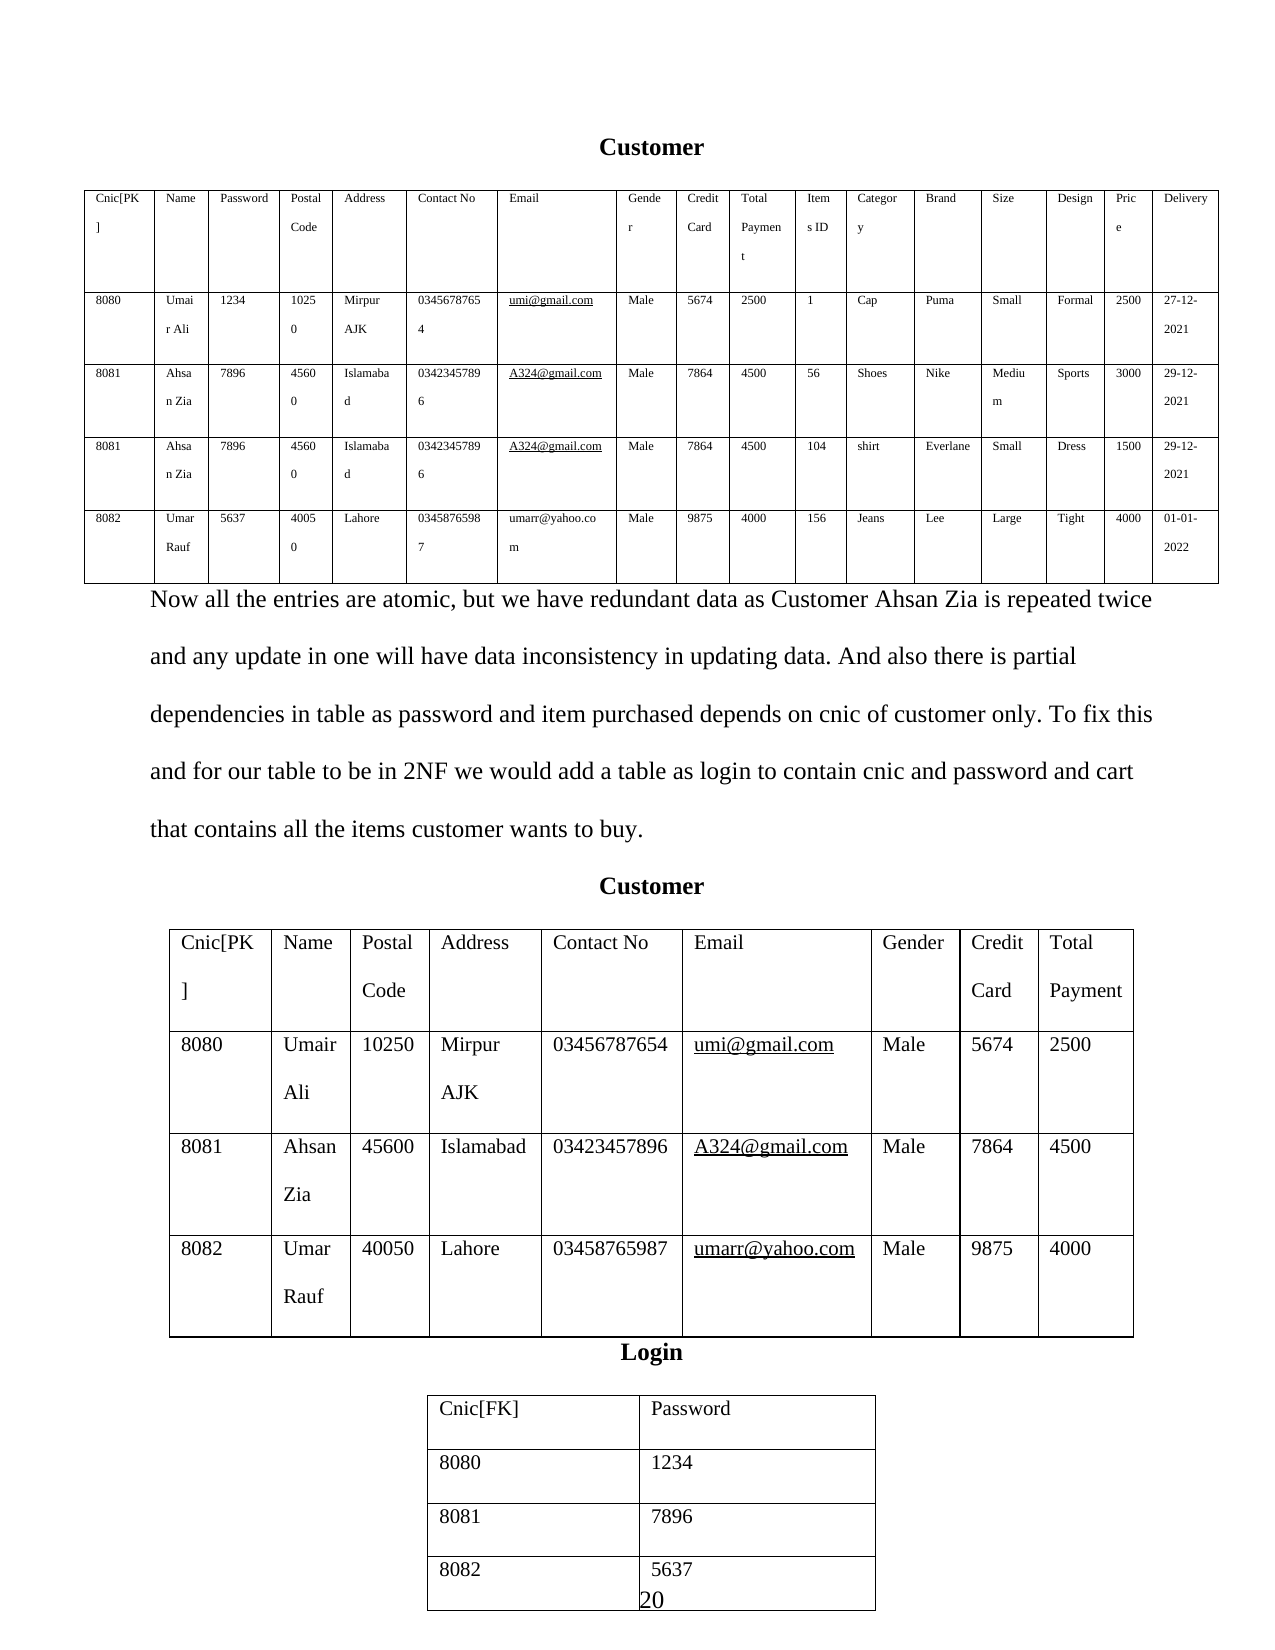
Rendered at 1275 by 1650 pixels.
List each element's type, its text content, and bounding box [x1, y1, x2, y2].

table_cell 5637 [640, 1557, 875, 1610]
table_header Cnic[FK] [428, 1396, 639, 1449]
table_cell 10250 [280, 293, 332, 364]
table_cell 5674 [961, 1032, 1038, 1133]
table_cell Ahsan Zia [272, 1134, 350, 1234]
table_cell 8081 [170, 1134, 271, 1234]
table_cell 29-12-2021 [1153, 438, 1218, 510]
table_header Postal Code [280, 191, 332, 292]
table_cell 8081 [428, 1504, 639, 1556]
table_cell Islamabad [333, 365, 406, 437]
table_cell 7864 [677, 365, 729, 437]
table_cell Umar Rauf [272, 1236, 350, 1336]
table_header Gender [872, 930, 959, 1031]
table_cell Dress [1047, 438, 1104, 510]
table_cell umarr@yahoo.com [683, 1236, 871, 1336]
table_cell 1234 [640, 1450, 875, 1502]
table_cell Ahsan Zia [155, 365, 208, 437]
table_cell Everlane [915, 438, 981, 510]
table_cell 8082 [428, 1557, 639, 1610]
table_cell 56 [796, 365, 846, 437]
table_header Name [155, 191, 208, 292]
table_cell 104 [796, 438, 846, 510]
table_cell shirt [847, 438, 914, 510]
table_cell Islamabad [333, 438, 406, 510]
table_header Total Payment [730, 191, 795, 292]
table_cell Islamabad [430, 1134, 541, 1234]
table_header Credit Card [961, 930, 1038, 1031]
table_cell Umar Rauf [155, 511, 208, 583]
text Customer [150, 871, 1153, 900]
table_cell 03456787654 [542, 1032, 682, 1133]
table_cell 4000 [1039, 1236, 1133, 1336]
table_cell Male [617, 365, 676, 437]
table_cell Ahsan Zia [155, 438, 208, 510]
table_cell 03423457896 [407, 365, 497, 437]
table_cell 10250 [351, 1032, 429, 1133]
table_cell Small [982, 438, 1046, 510]
table_cell 27-12-2021 [1153, 293, 1218, 364]
text Customer [150, 132, 1153, 161]
table_cell 4500 [730, 365, 795, 437]
table_header Total Payment [1039, 930, 1133, 1031]
table_cell Nike [915, 365, 981, 437]
table_cell 29-12-2021 [1153, 365, 1218, 437]
table_header Address [430, 930, 541, 1031]
table_cell Lahore [430, 1236, 541, 1336]
table_cell 5637 [209, 511, 279, 583]
table_cell 03423457896 [407, 438, 497, 510]
table_cell 2500 [730, 293, 795, 364]
table_cell 8082 [85, 511, 154, 583]
table_cell 2500 [1105, 293, 1152, 364]
table_cell Lahore [333, 511, 406, 583]
table_cell 7896 [640, 1504, 875, 1556]
table_cell 4000 [1105, 511, 1152, 583]
table_cell 2500 [1039, 1032, 1133, 1133]
table_cell Mirpur AJK [333, 293, 406, 364]
table_header Price [1105, 191, 1152, 292]
table_cell 5674 [677, 293, 729, 364]
table_cell 8082 [170, 1236, 271, 1336]
text Login [150, 1337, 1153, 1366]
table_cell Male [872, 1236, 959, 1336]
table_cell Male [872, 1032, 959, 1133]
table_cell 156 [796, 511, 846, 583]
table_cell umarr@yahoo.com [498, 511, 616, 583]
table_cell 8080 [85, 293, 154, 364]
table_cell 3000 [1105, 365, 1152, 437]
table_cell Mirpur AJK [430, 1032, 541, 1133]
table_cell 9875 [677, 511, 729, 583]
table_cell 7896 [209, 438, 279, 510]
table_cell Male [617, 293, 676, 364]
table_cell Umair Ali [155, 293, 208, 364]
table_cell 40050 [351, 1236, 429, 1336]
table_header Postal Code [351, 930, 429, 1031]
table_header Contact No [407, 191, 497, 292]
table_header Design [1047, 191, 1104, 292]
table_cell umi@gmail.com [498, 293, 616, 364]
table_cell 40050 [280, 511, 332, 583]
table_cell 4500 [1039, 1134, 1133, 1234]
table_cell Umair Ali [272, 1032, 350, 1133]
table_header Password [209, 191, 279, 292]
table_cell Jeans [847, 511, 914, 583]
table_header Items ID [796, 191, 846, 292]
table_cell 1500 [1105, 438, 1152, 510]
table_header Delivery [1153, 191, 1218, 292]
table_cell Male [872, 1134, 959, 1234]
table_cell 45600 [351, 1134, 429, 1234]
table_cell 7864 [961, 1134, 1038, 1234]
table_cell umi@gmail.com [683, 1032, 871, 1133]
table_cell A324@gmail.com [683, 1134, 871, 1234]
table_cell Small [982, 293, 1046, 364]
table_cell Medium [982, 365, 1046, 437]
table_header Category [847, 191, 914, 292]
table_cell Formal [1047, 293, 1104, 364]
table_cell 1234 [209, 293, 279, 364]
table_cell Tight [1047, 511, 1104, 583]
table_cell Large [982, 511, 1046, 583]
table_cell 4500 [730, 438, 795, 510]
text Now all the entries are atomic, but we have redundant data as Customer Ahsan Zia is repeated twice and any update in one will have data inconsistency in updating data. And also there is partial dependencies in table as password and item purchased depends on cnic of customer only. To fix this and for our table to be in 2NF we would add a table as login to contain cnic and password and cart that contains all the items customer wants to buy. [150, 584, 1153, 843]
table_cell 1 [796, 293, 846, 364]
table_cell Lee [915, 511, 981, 583]
table_cell 7896 [209, 365, 279, 437]
table_cell A324@gmail.com [498, 365, 616, 437]
table_header Credit Card [677, 191, 729, 292]
table_header Brand [915, 191, 981, 292]
table_cell 03456787654 [407, 293, 497, 364]
table_cell Male [617, 511, 676, 583]
table_header Email [683, 930, 871, 1031]
table_cell 45600 [280, 365, 332, 437]
table_header Cnic[PK] [85, 191, 154, 292]
table_header Name [272, 930, 350, 1031]
table_cell 45600 [280, 438, 332, 510]
table_cell 03423457896 [542, 1134, 682, 1234]
table_cell Male [617, 438, 676, 510]
table_cell 8081 [85, 365, 154, 437]
table_cell 03458765987 [407, 511, 497, 583]
table_cell Shoes [847, 365, 914, 437]
table_header Address [333, 191, 406, 292]
table_cell 4000 [730, 511, 795, 583]
table_header Email [498, 191, 616, 292]
table_header Contact No [542, 930, 682, 1031]
table_header Size [982, 191, 1046, 292]
table_cell 7864 [677, 438, 729, 510]
table_cell 01-01-2022 [1153, 511, 1218, 583]
table_cell A324@gmail.com [498, 438, 616, 510]
table_cell 03458765987 [542, 1236, 682, 1336]
table_cell Cap [847, 293, 914, 364]
table_header Cnic[PK] [170, 930, 271, 1031]
table_header Gender [617, 191, 676, 292]
table_cell Puma [915, 293, 981, 364]
table_header Password [640, 1396, 875, 1449]
table_cell 8080 [428, 1450, 639, 1502]
table_cell Sports [1047, 365, 1104, 437]
table_cell 8080 [170, 1032, 271, 1133]
table_cell 8081 [85, 438, 154, 510]
table_cell 9875 [961, 1236, 1038, 1336]
